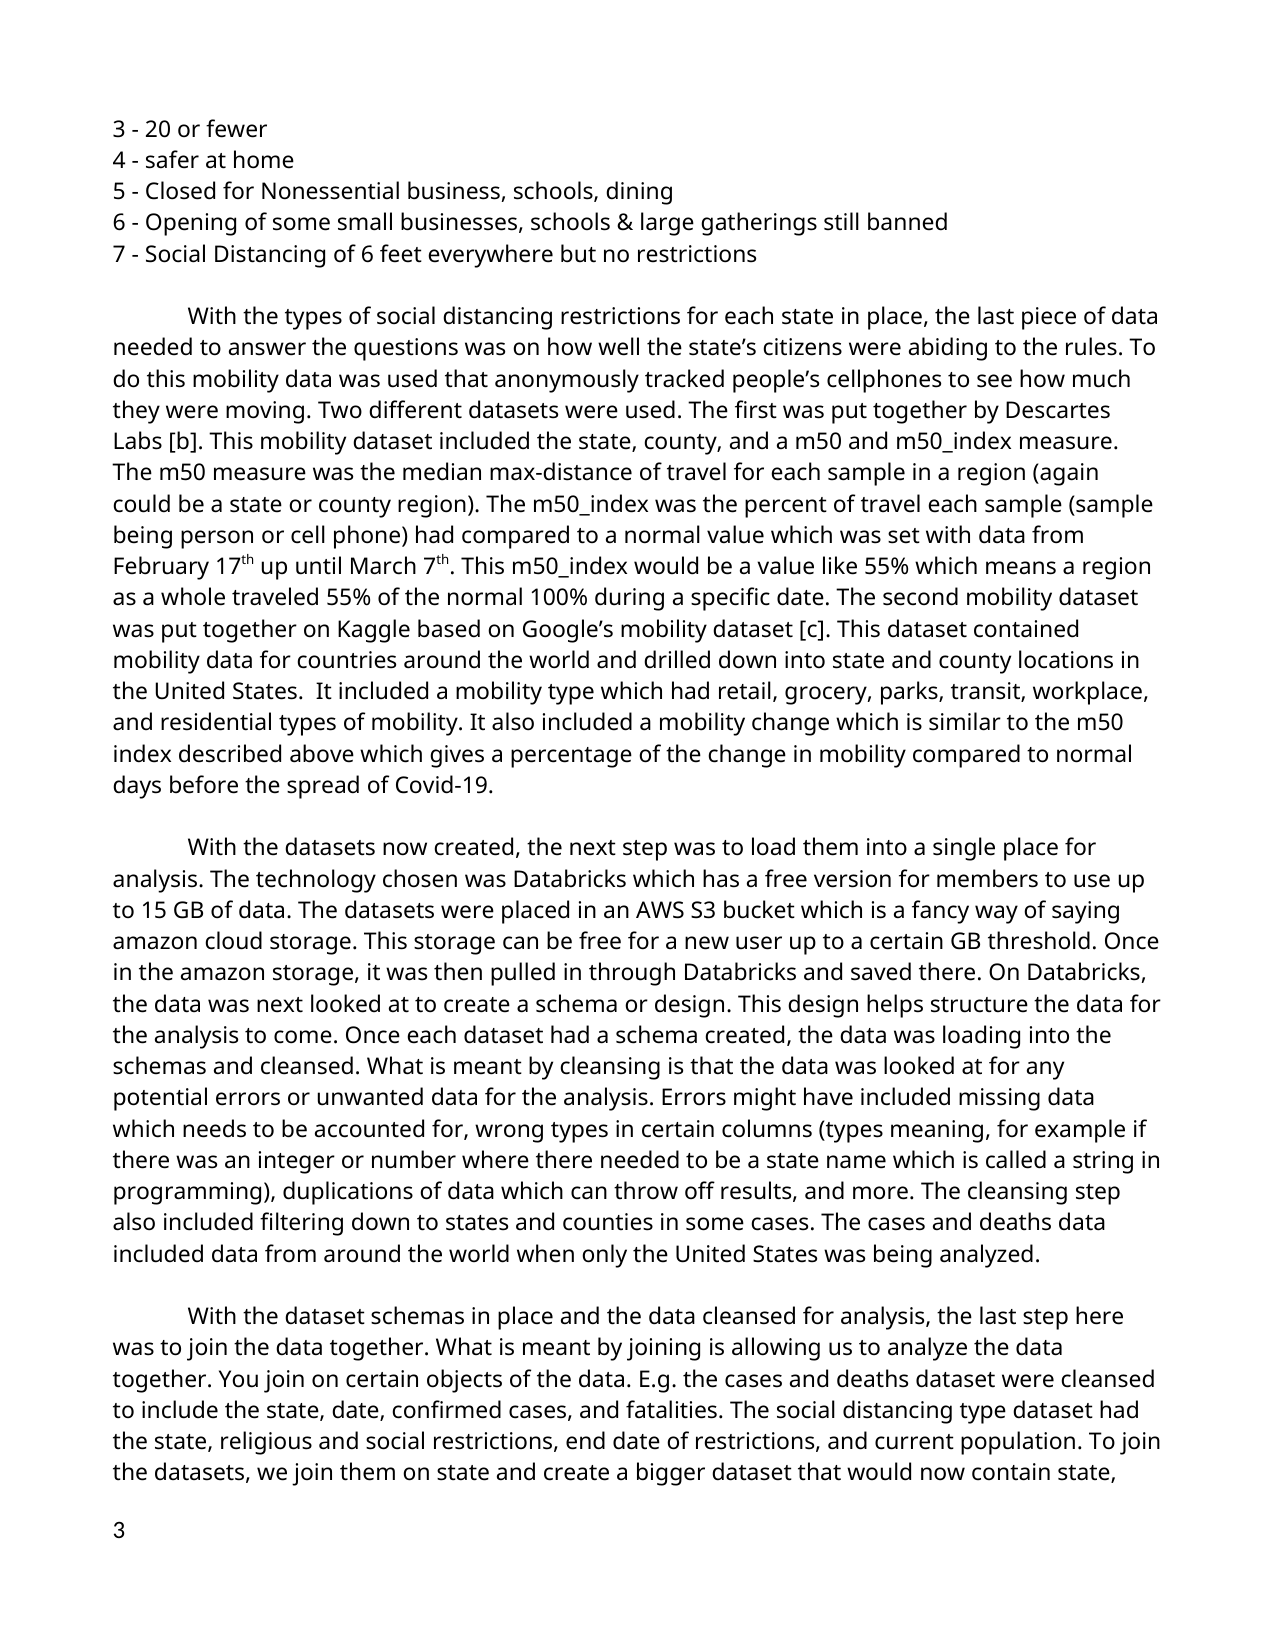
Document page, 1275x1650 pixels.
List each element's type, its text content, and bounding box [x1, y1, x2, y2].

text 5 - Closed for Nonessential business, schools, dining [112, 175, 1162, 206]
text 4 - safer at home [112, 144, 1162, 175]
text 6 - Opening of some small businesses, schools & large gatherings still banned [112, 206, 1162, 237]
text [112, 1300, 1162, 1487]
text 7 - Social Distancing of 6 feet everywhere but no restrictions [112, 237, 1162, 269]
text With the types of social distancing restrictions for each state in place, the last piece of data needed to answer the questions was on how well the state’s citizens were abiding to the rules. To do this mobility data was used that anonymously tracked people’s cellphones to see how much they were moving. Two different datasets were used. The first was put together by Descartes Labs [b]. This mobility dataset included the state, county, and a m50 and m50_index measure. The m50 measure was the median max-distance of travel for each sample in a region (again could be a state or county region). The m50_index was the percent of travel each sample (sample being person or cell phone) had compared to a normal value which was set with data from February 17th up until March 7th. This m50_index would be a value like 55% which means a region as a whole traveled 55% of the normal 100% during a specific date. The second mobility dataset was put together on Kaggle based on Google’s mobility dataset [c]. This dataset contained mobility data for countries around the world and drilled down into state and county locations in the United States. It included a mobility type which had retail, grocery, parks, transit, workplace, and residential types of mobility. It also included a mobility change which is similar to the m50 index described above which gives a percentage of the change in mobility compared to normal days before the spread of Covid-19. [112, 300, 1162, 800]
text 3 - 20 or fewer [112, 112, 1162, 144]
text With the datasets now created, the next step was to load them into a single place for analysis. The technology chosen was Databricks which has a free version for members to use up to 15 GB of data. The datasets were placed in an AWS S3 bucket which is a fancy way of saying amazon cloud storage. This storage can be free for a new user up to a certain GB threshold. Once in the amazon storage, it was then pulled in through Databricks and saved there. On Databricks, the data was next looked at to create a schema or design. This design helps structure the data for the analysis to come. Once each dataset had a schema created, the data was loading into the schemas and cleansed. What is meant by cleansing is that the data was looked at for any potential errors or unwanted data for the analysis. Errors might have included missing data which needs to be accounted for, wrong types in certain columns (types meaning, for example if there was an integer or number where there needed to be a state name which is called a string in programming), duplications of data which can throw off results, and more. The cleansing step also included filtering down to states and counties in some cases. The cases and deaths data included data from around the world when only the United States was being analyzed. [112, 831, 1162, 1269]
